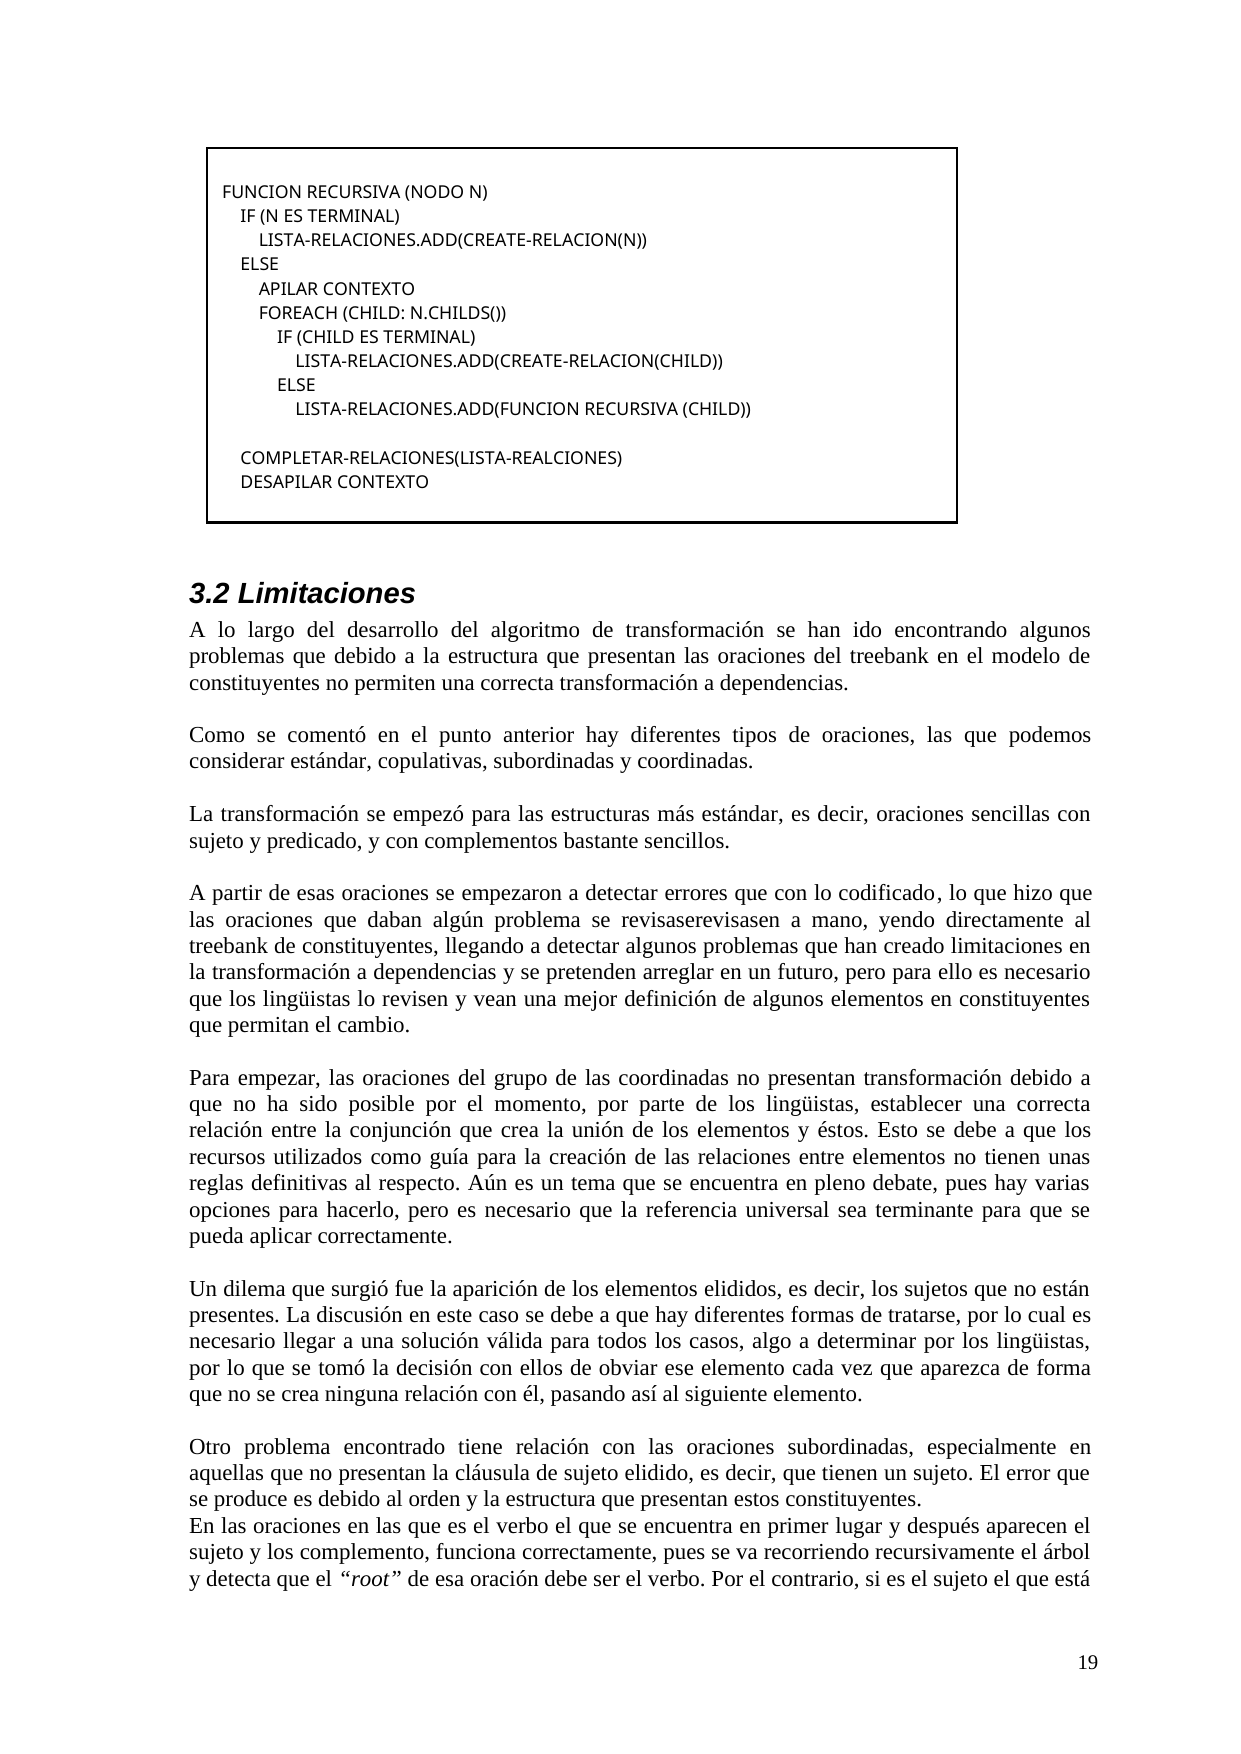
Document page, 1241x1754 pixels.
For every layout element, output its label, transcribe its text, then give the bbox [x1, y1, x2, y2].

text Como se comentó en el punto anterior hay diferentes tipos de oraciones, las que podemos considerar estándar, copulativas, subordinadas y coordinadas. [189, 721, 1092, 774]
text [189, 1512, 1092, 1591]
text La transformación se empezó para las estructuras más estándar, es decir, oraciones sencillas con sujeto y predicado, y con complementos bastante sencillos. [189, 800, 1092, 853]
text A partir de esas oraciones se empezaron a detectar errores, lo que hizo que las oraciones que daban algún problema se a mano, yendo directamente al treebank de constituyentes, llegando a detectar algunos problemas que han creado limitaciones en la transformación a dependencias y se pretenden arreglar en un futuro, pero para ello es necesario que los lingüistas lo revisen y vean una mejor definición de algunos elementos en constituyentes que permitan el cambio. [189, 879, 1092, 1037]
text A lo largo del desarrollo del algoritmo de transformación se han ido encontrando algunos problemas que debido a la estructura que presentan las oraciones del treebank en el modelo de constituyentes no permiten una correcta transformación a dependencias. [189, 616, 1092, 695]
subtitle Limitaciones [189, 576, 1092, 609]
text Un dilema que surgió fue la aparición de los elementos elididos, es decir, los sujetos que no están presentes. La discusión en este caso se debe a que hay diferentes formas de tratarse, por lo cual es necesario llegar a una solución válida para todos los casos, algo a determinar por los lingüistas, por lo que se tomó la decisión con ellos de obviar ese elemento cada vez que aparezca de forma que no se crea ninguna relación con él, pasando así al siguiente elemento. [189, 1275, 1092, 1406]
text Otro problema encontrado tiene relación con las oraciones subordinadas, especialmente en aquellas que no presentan la cláusula de sujeto elidido, es decir, que tienen un sujeto. El error que se produce es debido al orden y la estructura que presentan estos constituyentes. [189, 1433, 1092, 1512]
text Para empezar, las oraciones del grupo de las coordinadas no presentan transformación debido a que no ha sido posible por el momento, por parte de los lingüistas, establecer una correcta relación entre la conjunción que crea la unión de los elementos y éstos. Esto se debe a que los recursos utilizados como guía para la creación de las relaciones entre elementos no tienen unas reglas definitivas al respecto. Aún es un tema que se encuentra en pleno debate, pues hay varias opciones para hacerlo, pero es necesario que la referencia universal sea terminante para que se pueda aplicar correctamente. [189, 1064, 1092, 1248]
